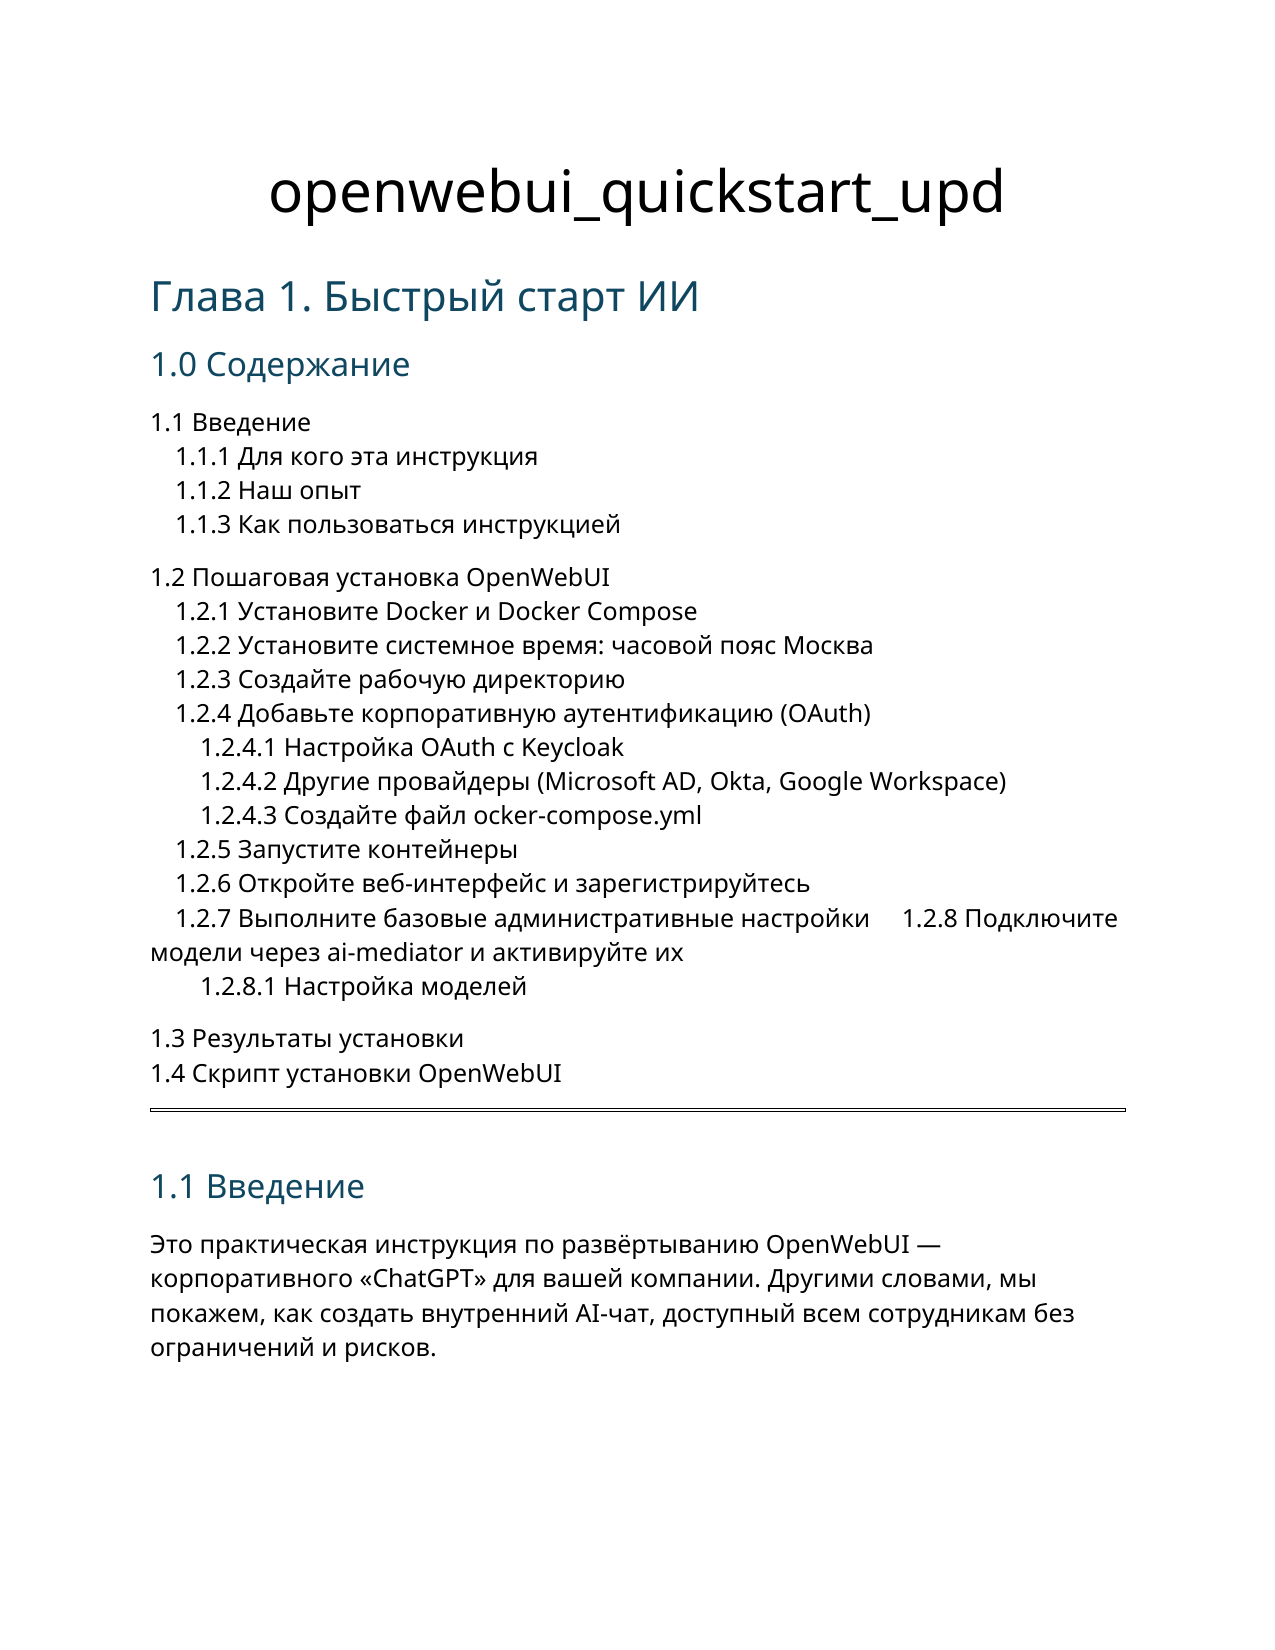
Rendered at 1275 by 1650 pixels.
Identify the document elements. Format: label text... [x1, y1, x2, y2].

text 1.2 Пошаговая установка OpenWebUI 1.2.1 Установите Docker и Docker Compose 1.2.2 Установите системное время: часовой пояс Москва 1.2.3 Создайте рабочую директорию 1.2.4 Добавьте корпоративную аутентификацию (OAuth) 1.2.4.1 Настройка OAuth с Keycloak 1.2.4.2 Другие провайдеры (Microsoft AD, Okta, Google Workspace) 1.2.4.3 Создайте файл ocker-compose.yml 1.2.5 Запустите контейнеры 1.2.6 Откройте веб-интерфейс и зарегистрируйтесь 1.2.7 Выполните базовые административные настройки 1.2.8 Подключите модели через ai-mediator и активируйте их 1.2.8.1 Настройка моделей [150, 559, 1125, 1002]
text 1.3 Результаты установки 1.4 Скрипт установки OpenWebUI [150, 1021, 1125, 1089]
text 1.1 Введение 1.1.1 Для кого эта инструкция 1.1.2 Наш опыт 1.1.3 Как пользоваться инструкцией [150, 404, 1125, 541]
subtitle 1.0 Содержание [150, 340, 1125, 386]
subtitle 1.1 Введение [150, 1163, 1125, 1208]
title openwebui_quickstart_upd [150, 150, 1125, 229]
subtitle Глава 1. Быстрый старт ИИ [150, 267, 1125, 324]
text Это практическая инструкция по развёртыванию OpenWebUI — корпоративного «ChatGPT» для вашей компании. Другими словами, мы покажем, как создать внутренний AI-чат, доступный всем сотрудникам без ограничений и рисков. [150, 1227, 1125, 1363]
